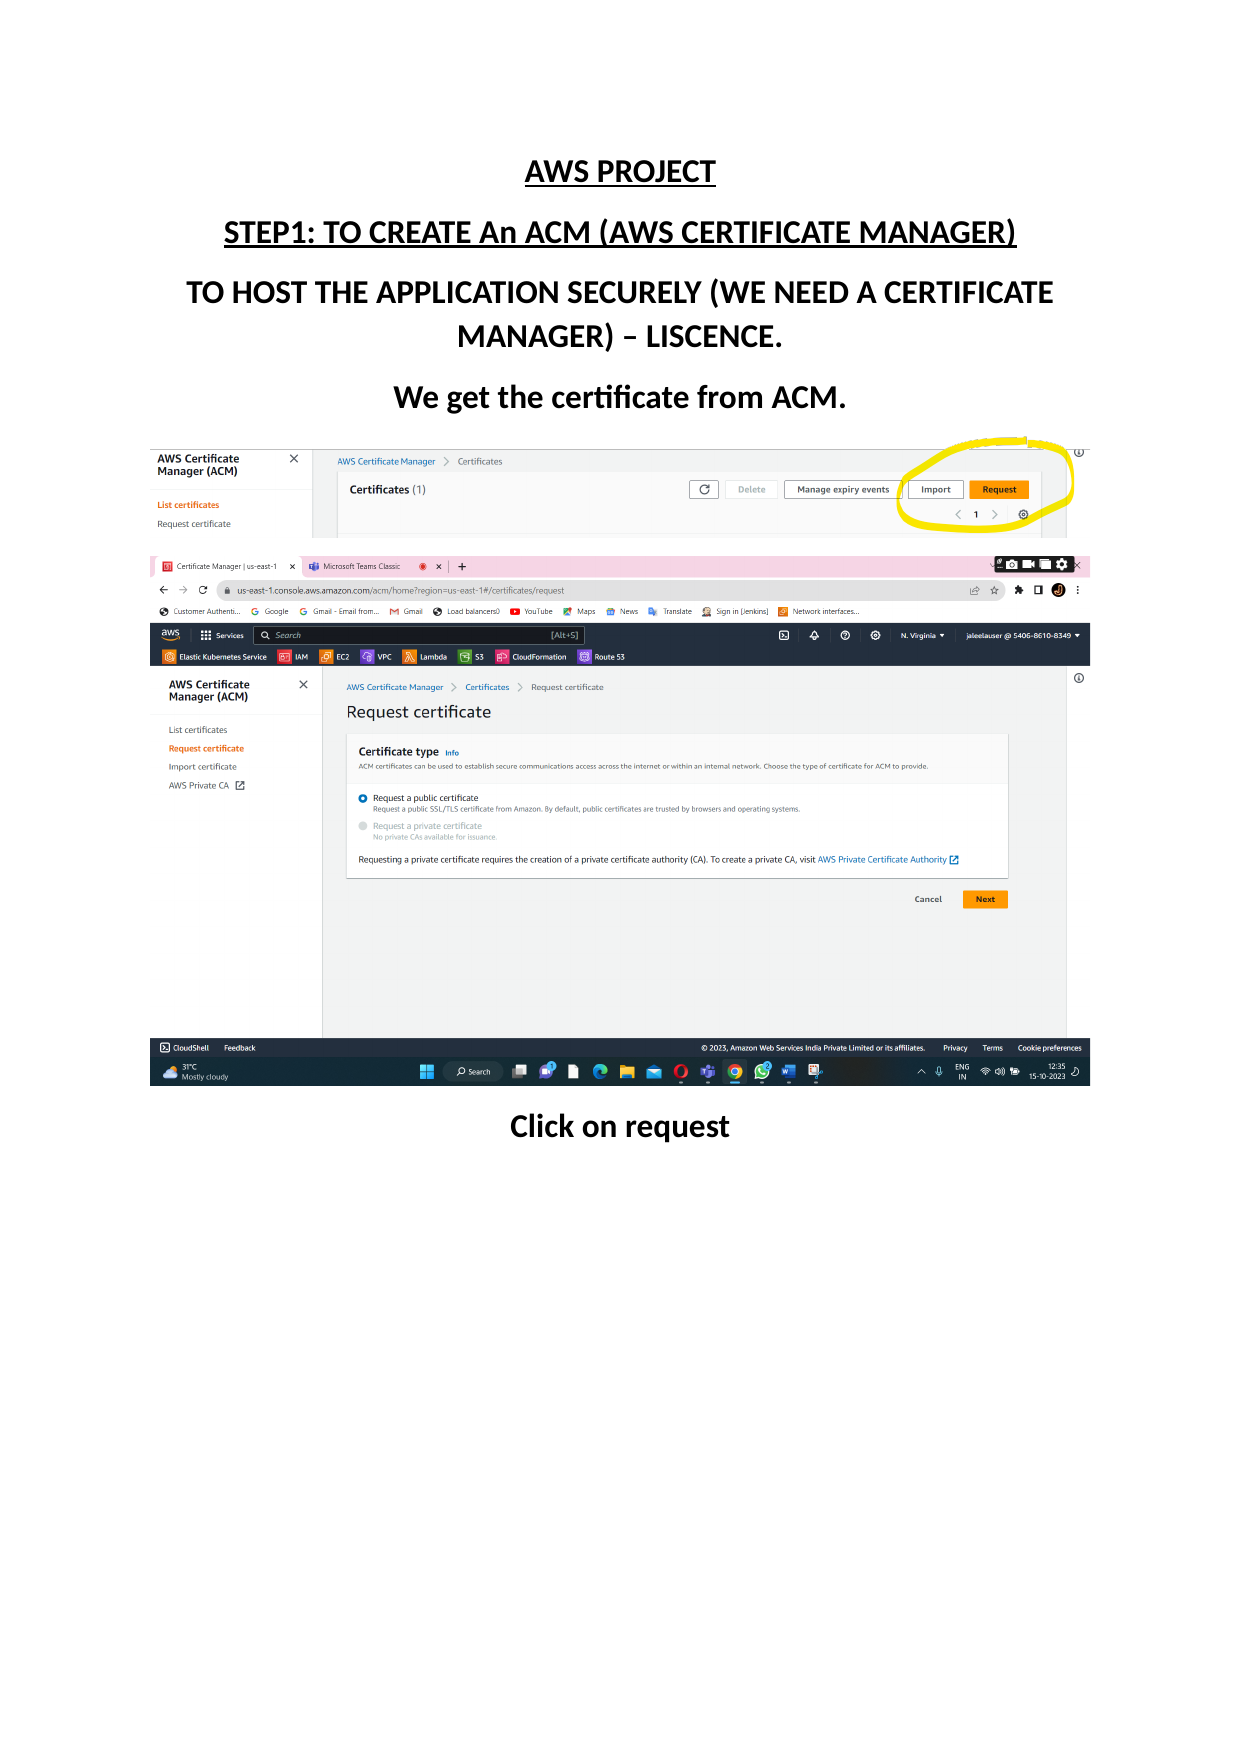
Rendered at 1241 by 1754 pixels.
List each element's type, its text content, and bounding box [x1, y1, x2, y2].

text Click on request [150, 1104, 1090, 1145]
text STEP1: TO CREATE An ACM (AWS CERTIFICATE MANAGER) [150, 211, 1090, 251]
text We get the certificate from ACM. [150, 376, 1090, 417]
text AWS PROJECT [150, 150, 1090, 191]
picture [150, 556, 1091, 1086]
text TO HOST THE APPLICATION SECURELY (WE NEED A CERTIFICATE MANAGER) – LISCENCE. [150, 271, 1090, 356]
picture [150, 436, 1091, 538]
